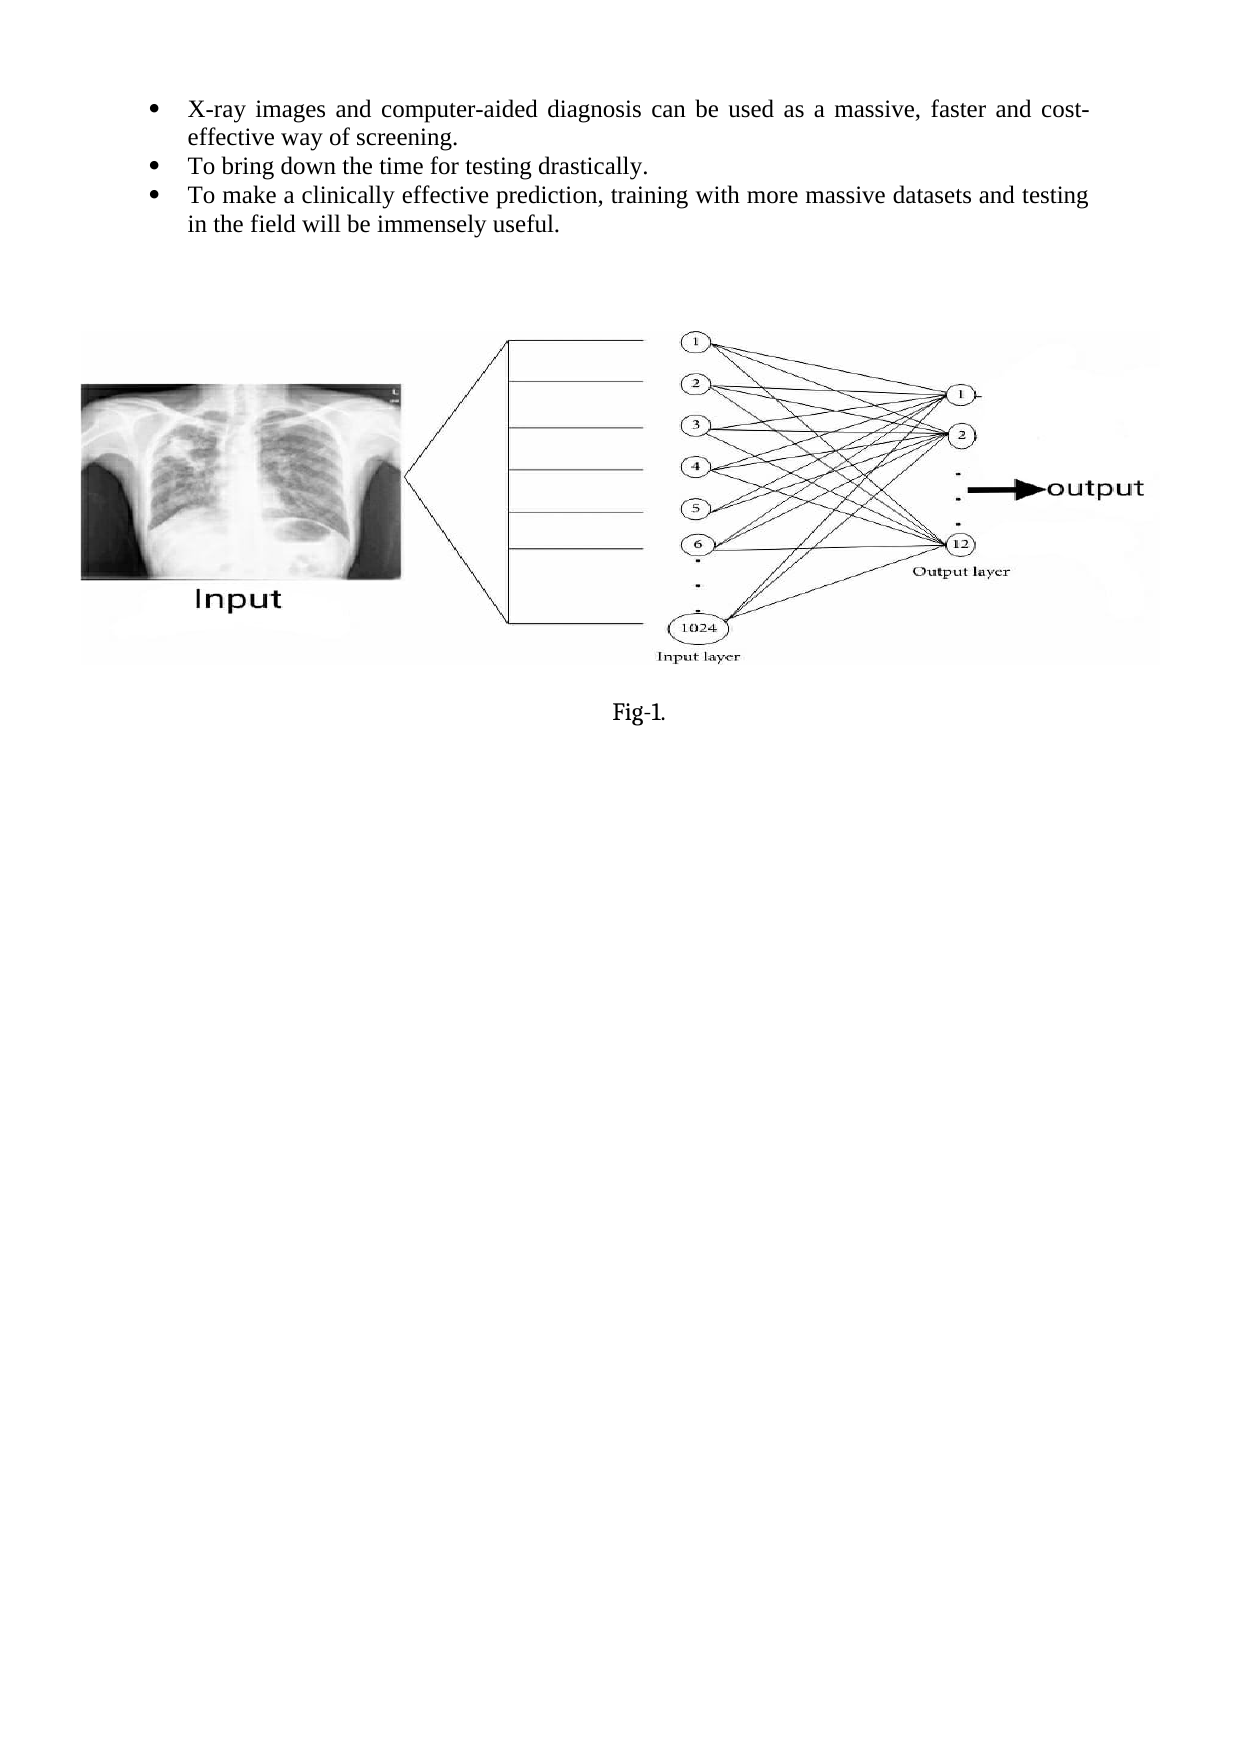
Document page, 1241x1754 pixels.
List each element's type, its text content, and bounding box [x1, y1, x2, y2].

list To bring down the time for testing drastically. [150, 151, 1090, 180]
list X-ray images and computer-aided diagnosis can be used as a massive, faster and cost-effective way of screening. [150, 94, 1090, 151]
picture [80, 331, 1160, 665]
list To make a clinically effective prediction, training with more massive datasets and testing in the field will be immensely useful. [150, 180, 1090, 237]
text Fig-1. [187, 697, 1090, 726]
